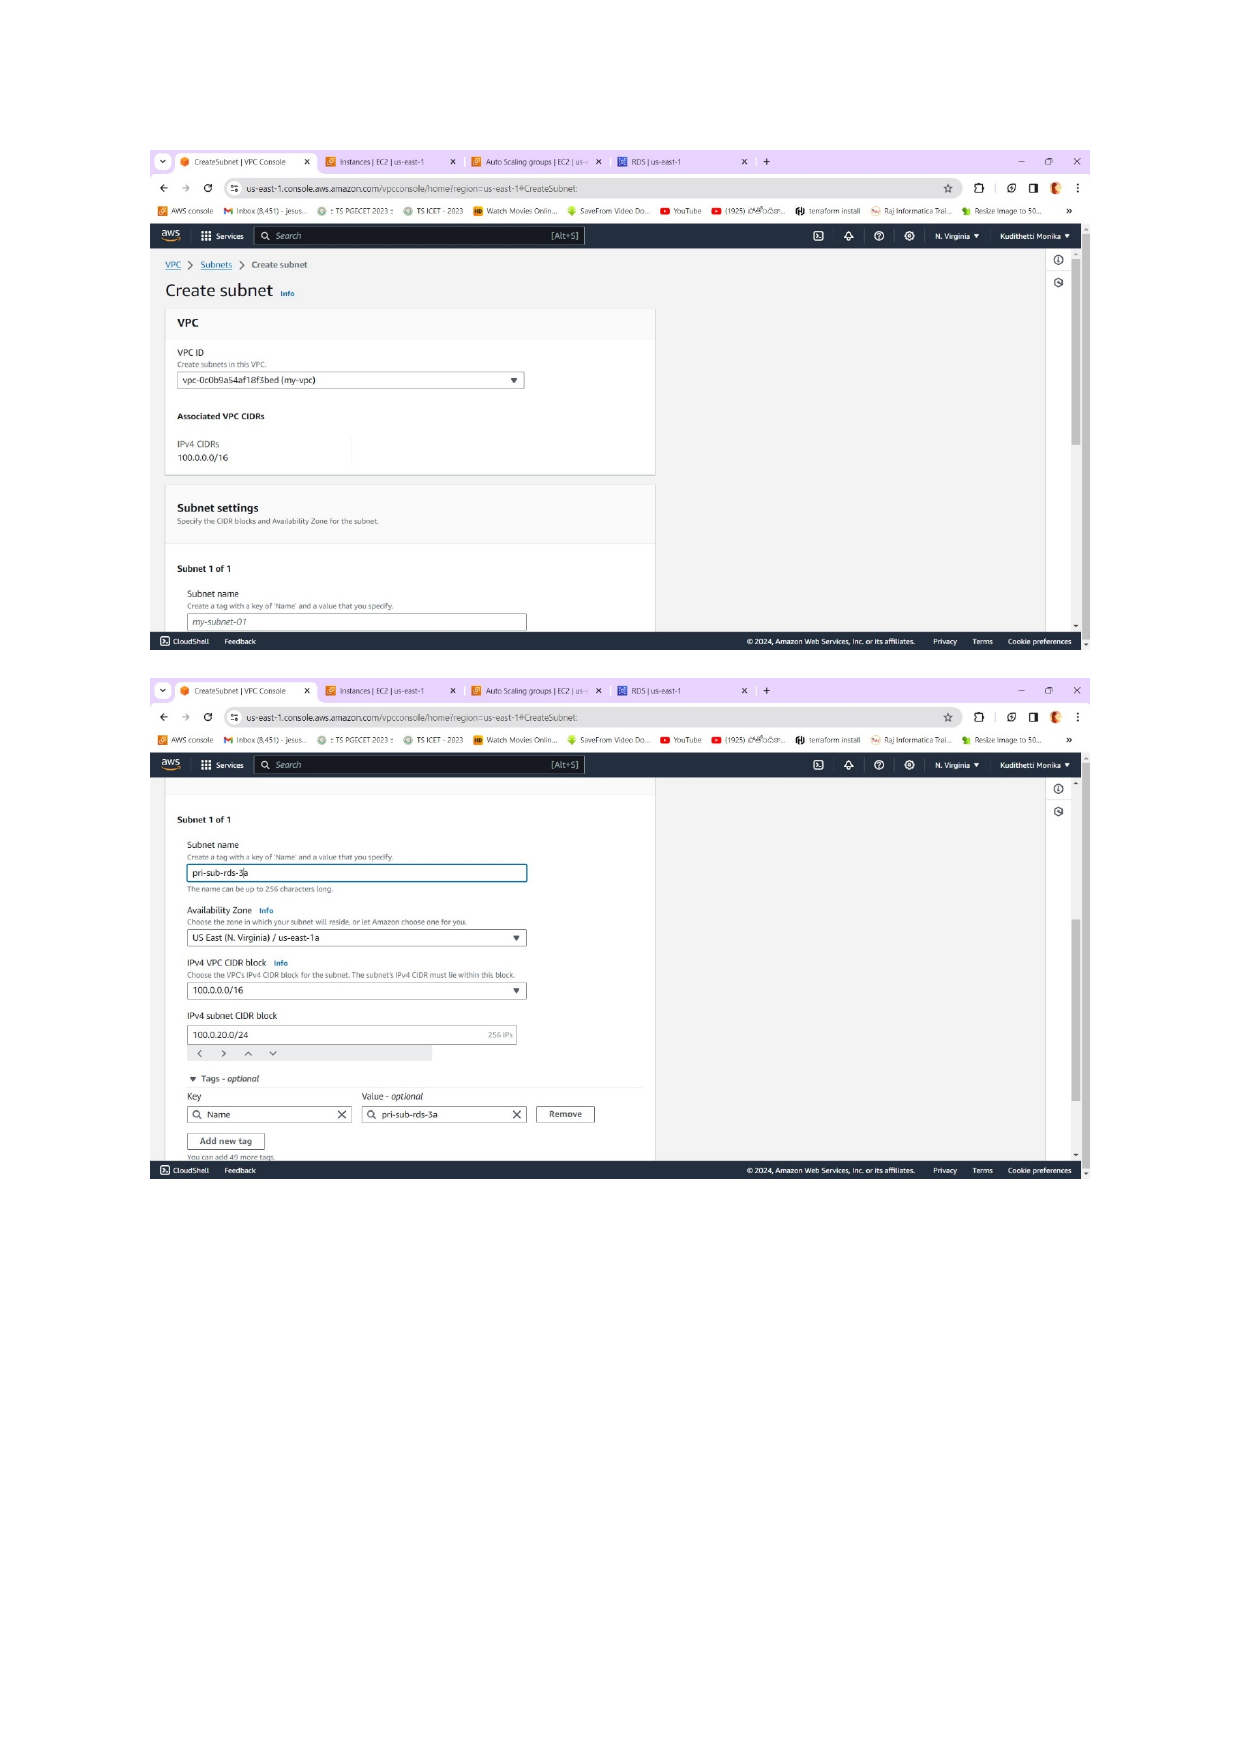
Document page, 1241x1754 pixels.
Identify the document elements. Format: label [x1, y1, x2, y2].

picture [150, 678, 1091, 1179]
picture [150, 150, 1091, 650]
